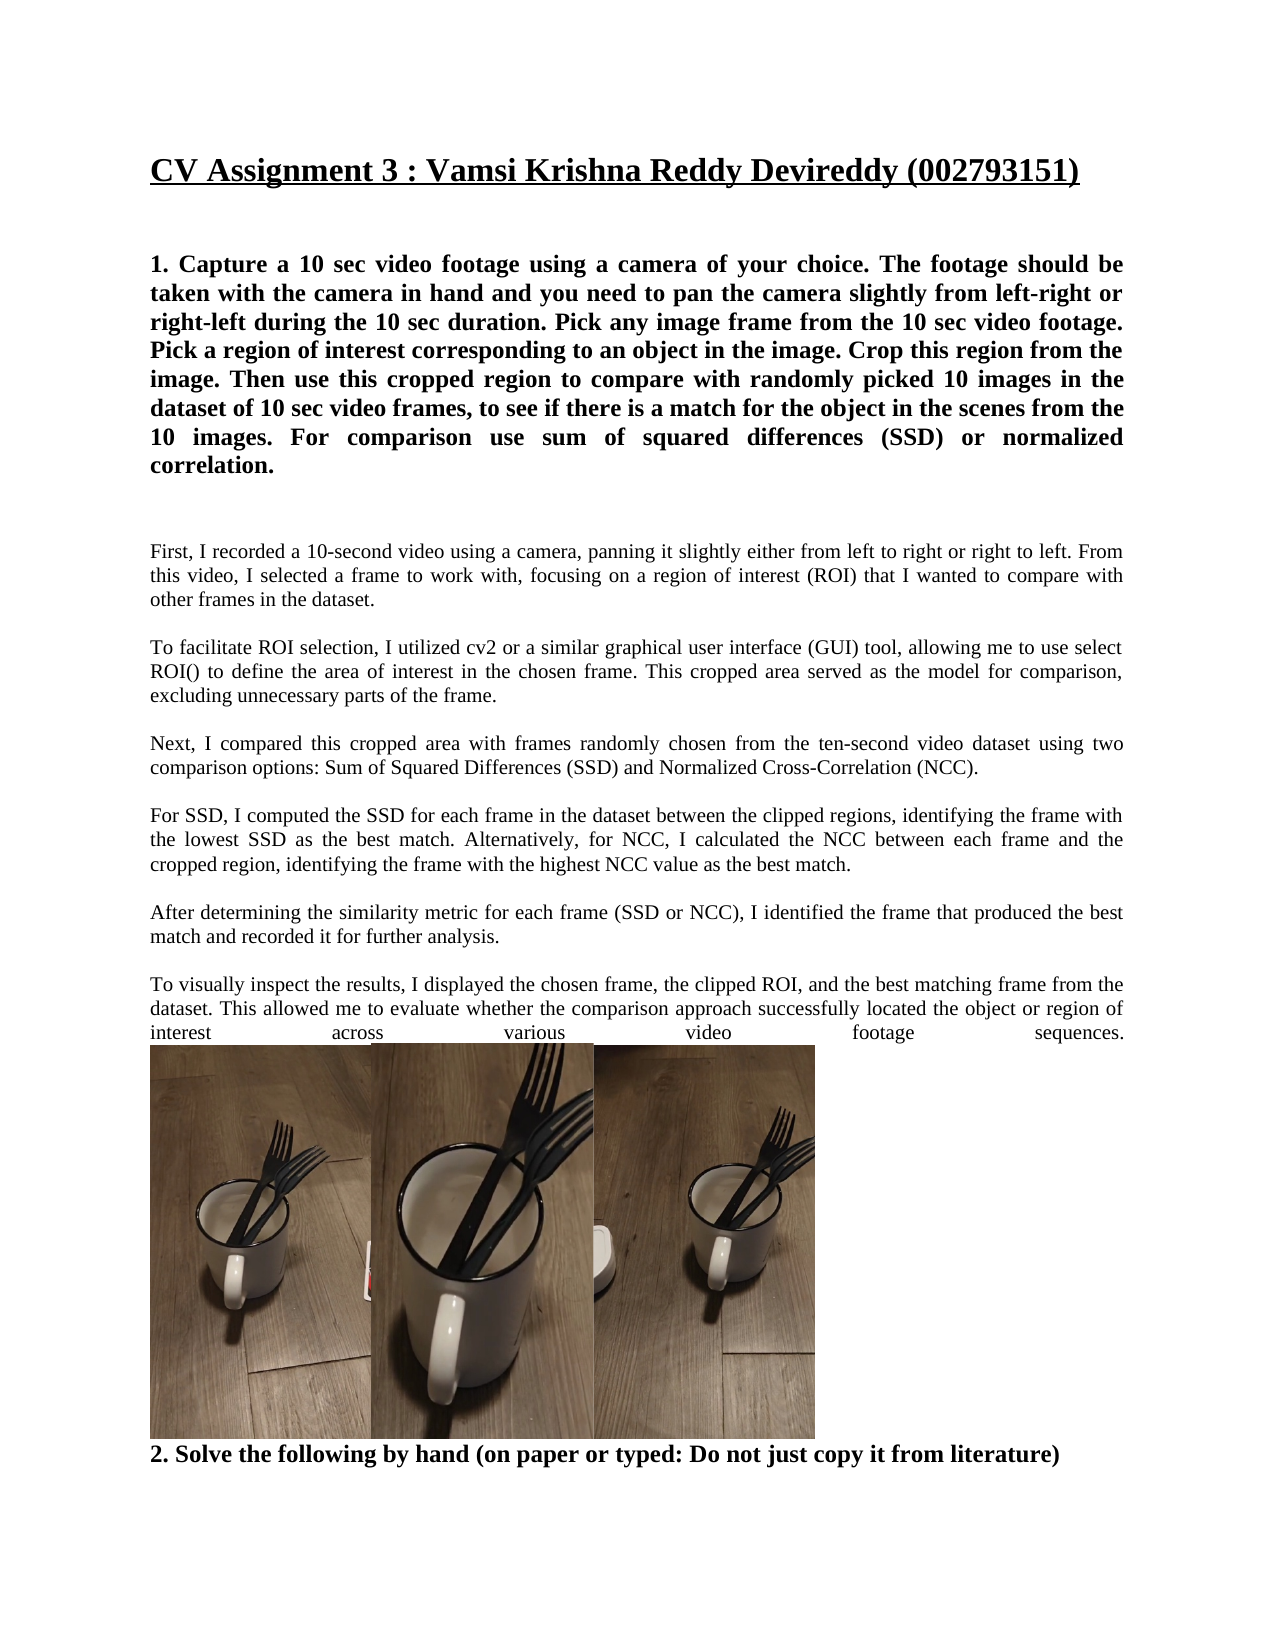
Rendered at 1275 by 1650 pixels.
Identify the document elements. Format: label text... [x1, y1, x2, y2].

text To facilitate ROI selection, I utilized cv2 or a similar graphical user interface (GUI) tool, allowing me to use select ROI() to define the area of interest in the chosen frame. This cropped area served as the model for comparison, excluding unnecessary parts of the frame. [150, 635, 1125, 707]
text For SSD, I computed the SSD for each frame in the dataset between the clipped regions, identifying the frame with the lowest SSD as the best match. Alternatively, for NCC, I calculated the NCC between each frame and the cropped region, identifying the frame with the highest NCC value as the best match. [150, 803, 1125, 876]
picture [150, 1043, 815, 1439]
text 1. Capture a 10 sec video footage using a camera of your choice. The footage should be taken with the camera in hand and you need to pan the camera slightly from left-right or right-left during the 10 sec duration. Pick any image frame from the 10 sec video footage. Pick a region of interest corresponding to an object in the image. Crop this region from the image. Then use this cropped region to compare with randomly picked 10 images in the dataset of 10 sec video frames, to see if there is a match for the object in the scenes from the 10 images. For comparison use sum of squared differences (SSD) or normalized correlation. First, I recorded a 10-second video using a camera, panning it slightly either from left to right or right to left. From this video, I selected a frame to work with, focusing on a region of interest (ROI) that I wanted to compare with other frames in the dataset. [150, 219, 1125, 611]
text Next, I compared this cropped area with frames randomly chosen from the ten-second video dataset using two comparison options: Sum of Squared Differences (SSD) and Normalized Cross-Correlation (NCC). [150, 731, 1125, 779]
text After determining the similarity metric for each frame (SSD or NCC), I identified the frame that produced the best match and recorded it for further analysis. [150, 899, 1125, 948]
text CV Assignment 3 : Vamsi Krishna Reddy Devireddy (002793151) [150, 150, 1125, 188]
